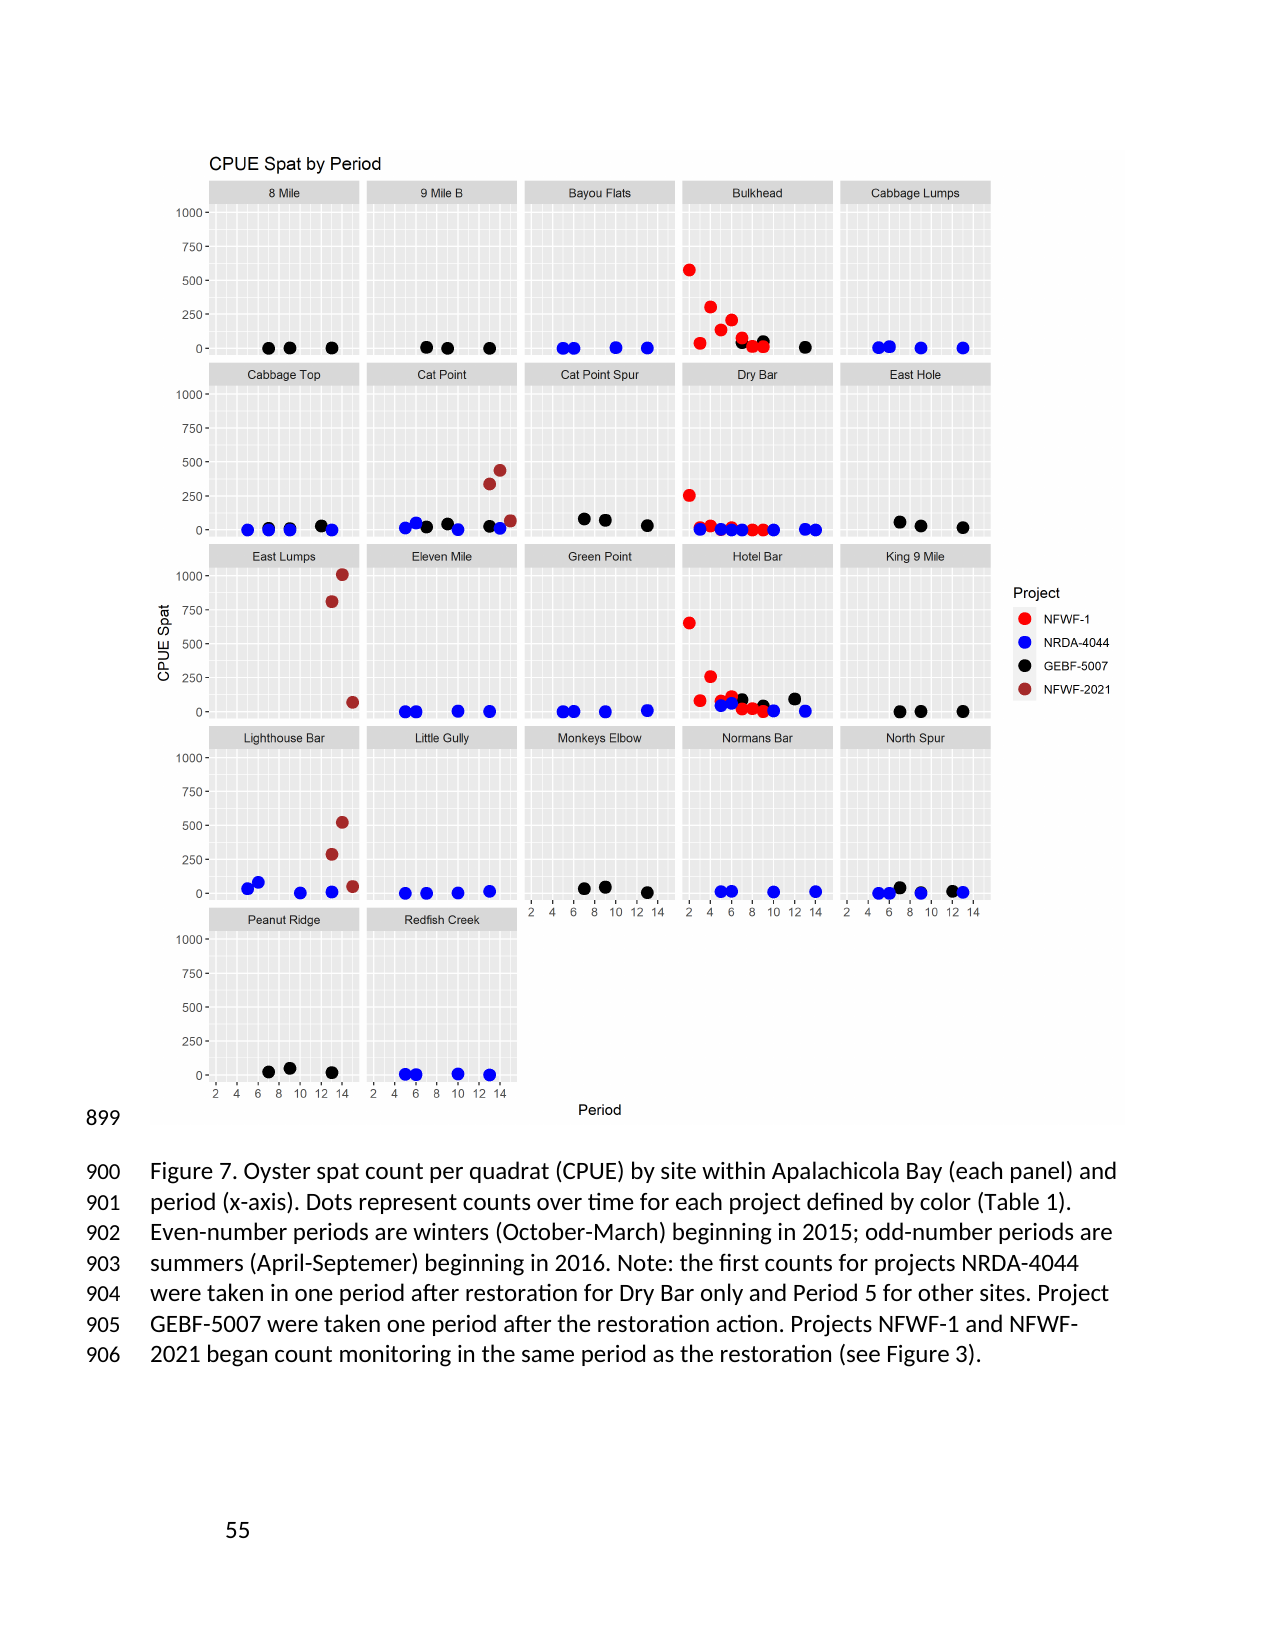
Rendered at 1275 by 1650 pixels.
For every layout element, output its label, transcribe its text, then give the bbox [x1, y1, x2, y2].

text Figure 7. Oyster spat count per quadrat (CPUE) by site within Apalachicola Bay (each panel) and period (x-axis). Dots represent counts over time for each project defined by color (Table 1). Even-number periods are winters (October-March) beginning in 2015; odd-number periods are summers (April-Septemer) beginning in 2016. Note: the first counts for projects NRDA-4044 were taken in one period after restoration for Dry Bar only and Period 5 for other sites. Project GEBF-5007 were taken one period after the restoration action. Projects NFWF-1 and NFWF-2021 began count monitoring in the same period as the restoration (see Figure 3). [150, 1156, 1125, 1369]
picture [150, 150, 1125, 1125]
